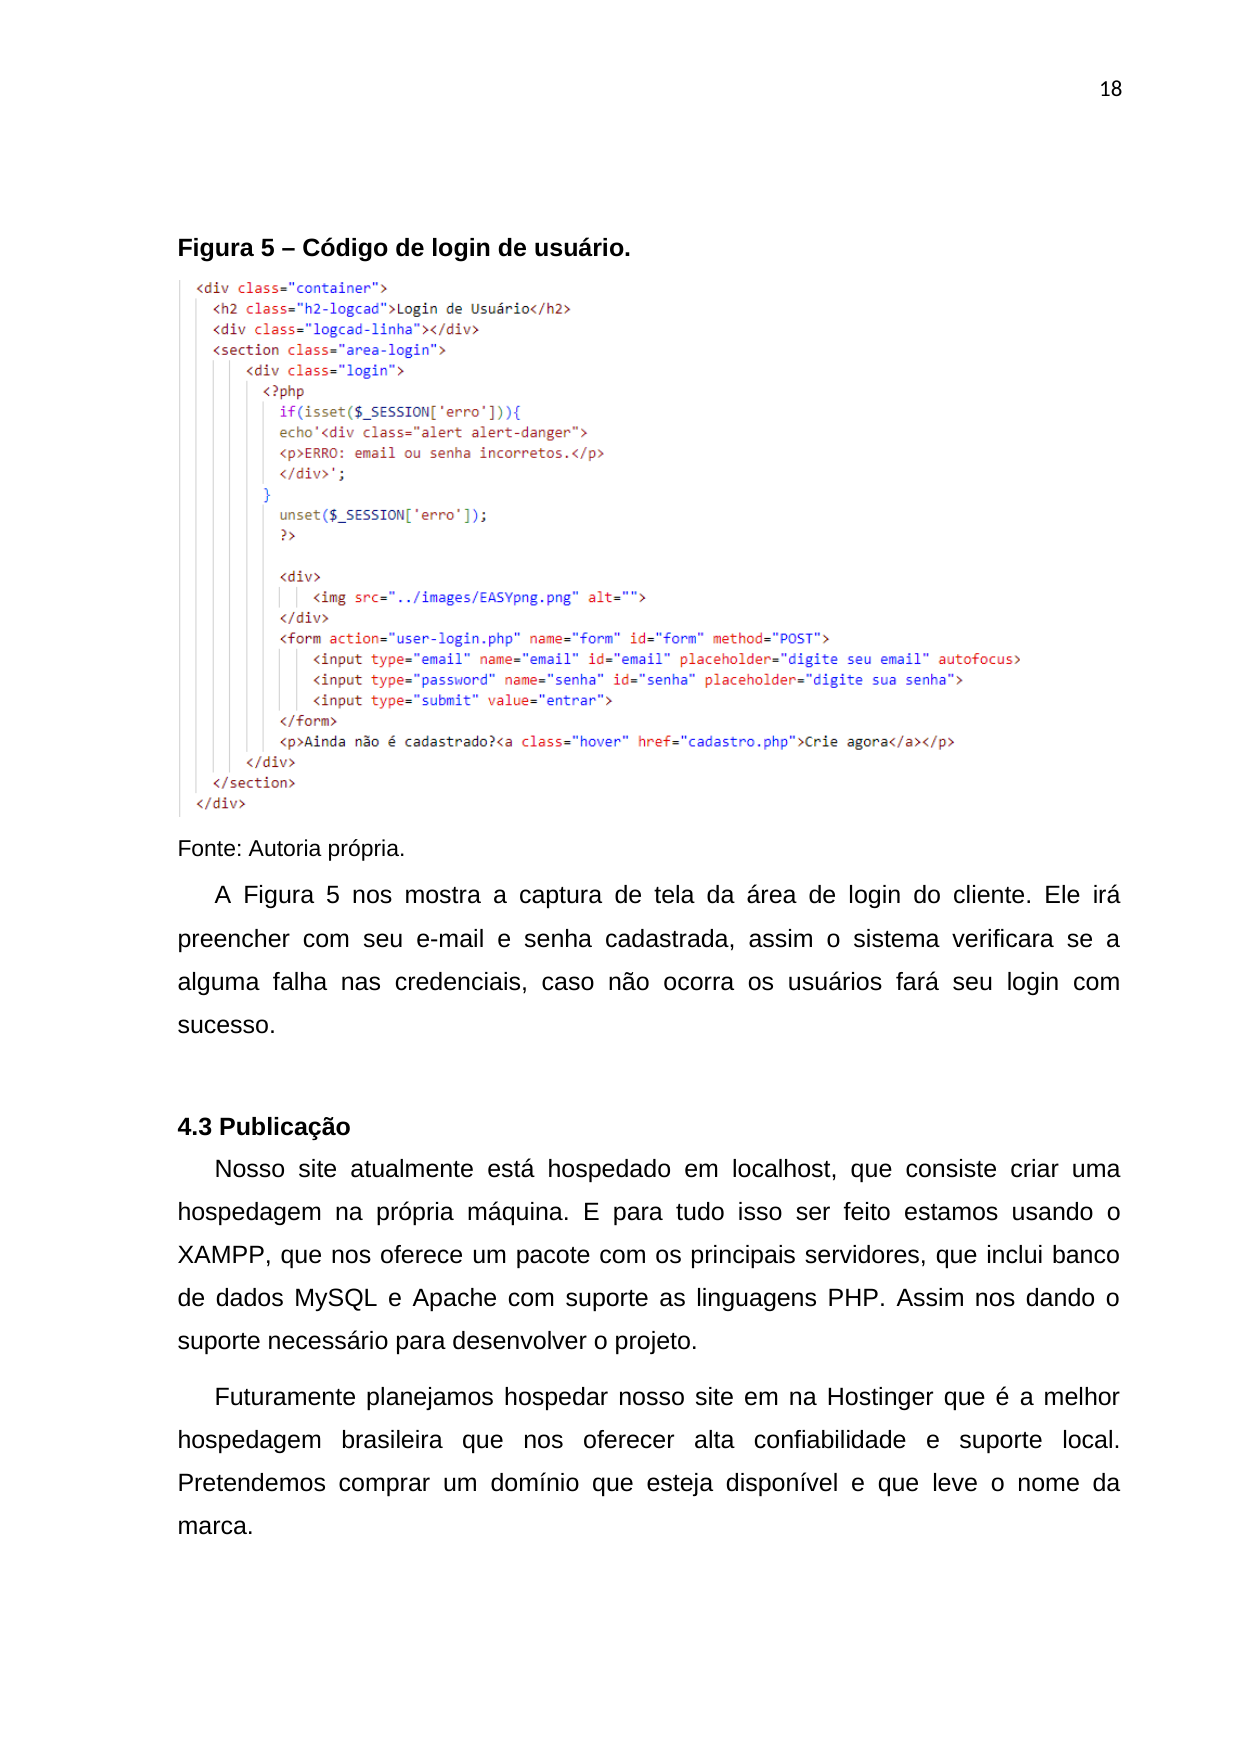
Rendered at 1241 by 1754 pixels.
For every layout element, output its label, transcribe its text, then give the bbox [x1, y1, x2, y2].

subtitle 4.3 Publicação [177, 1112, 1122, 1141]
text Nosso site atualmente está hospedado em localhost, que consiste criar uma hospedagem na própria máquina. E para tudo isso ser feito estamos usando o XAMPP, que nos oferece um pacote com os principais servidores, que inclui banco de dados MySQL e Apache com suporte as linguagens PHP. Assim nos dando o suporte necessário para desenvolver o projeto. [177, 1154, 1122, 1355]
text Figura 5 – Código de login de usuário. [177, 233, 1122, 262]
picture [177, 280, 1020, 817]
text Futuramente planejamos hospedar nosso site em na Hostinger que é a melhor hospedagem brasileira que nos oferecer alta confiabilidade e suporte local. Pretendemos comprar um domínio que esteja disponível e que leve o nome da marca. [177, 1382, 1122, 1540]
text A Figura 5 nos mostra a captura de tela da área de login do cliente. Ele irá preencher com seu e-mail e senha cadastrada, assim o sistema verificara se a alguma falha nas credenciais, caso não ocorra os usuários fará seu login com sucesso. [177, 881, 1122, 1039]
text Fonte: Autoria própria. [177, 835, 1122, 862]
